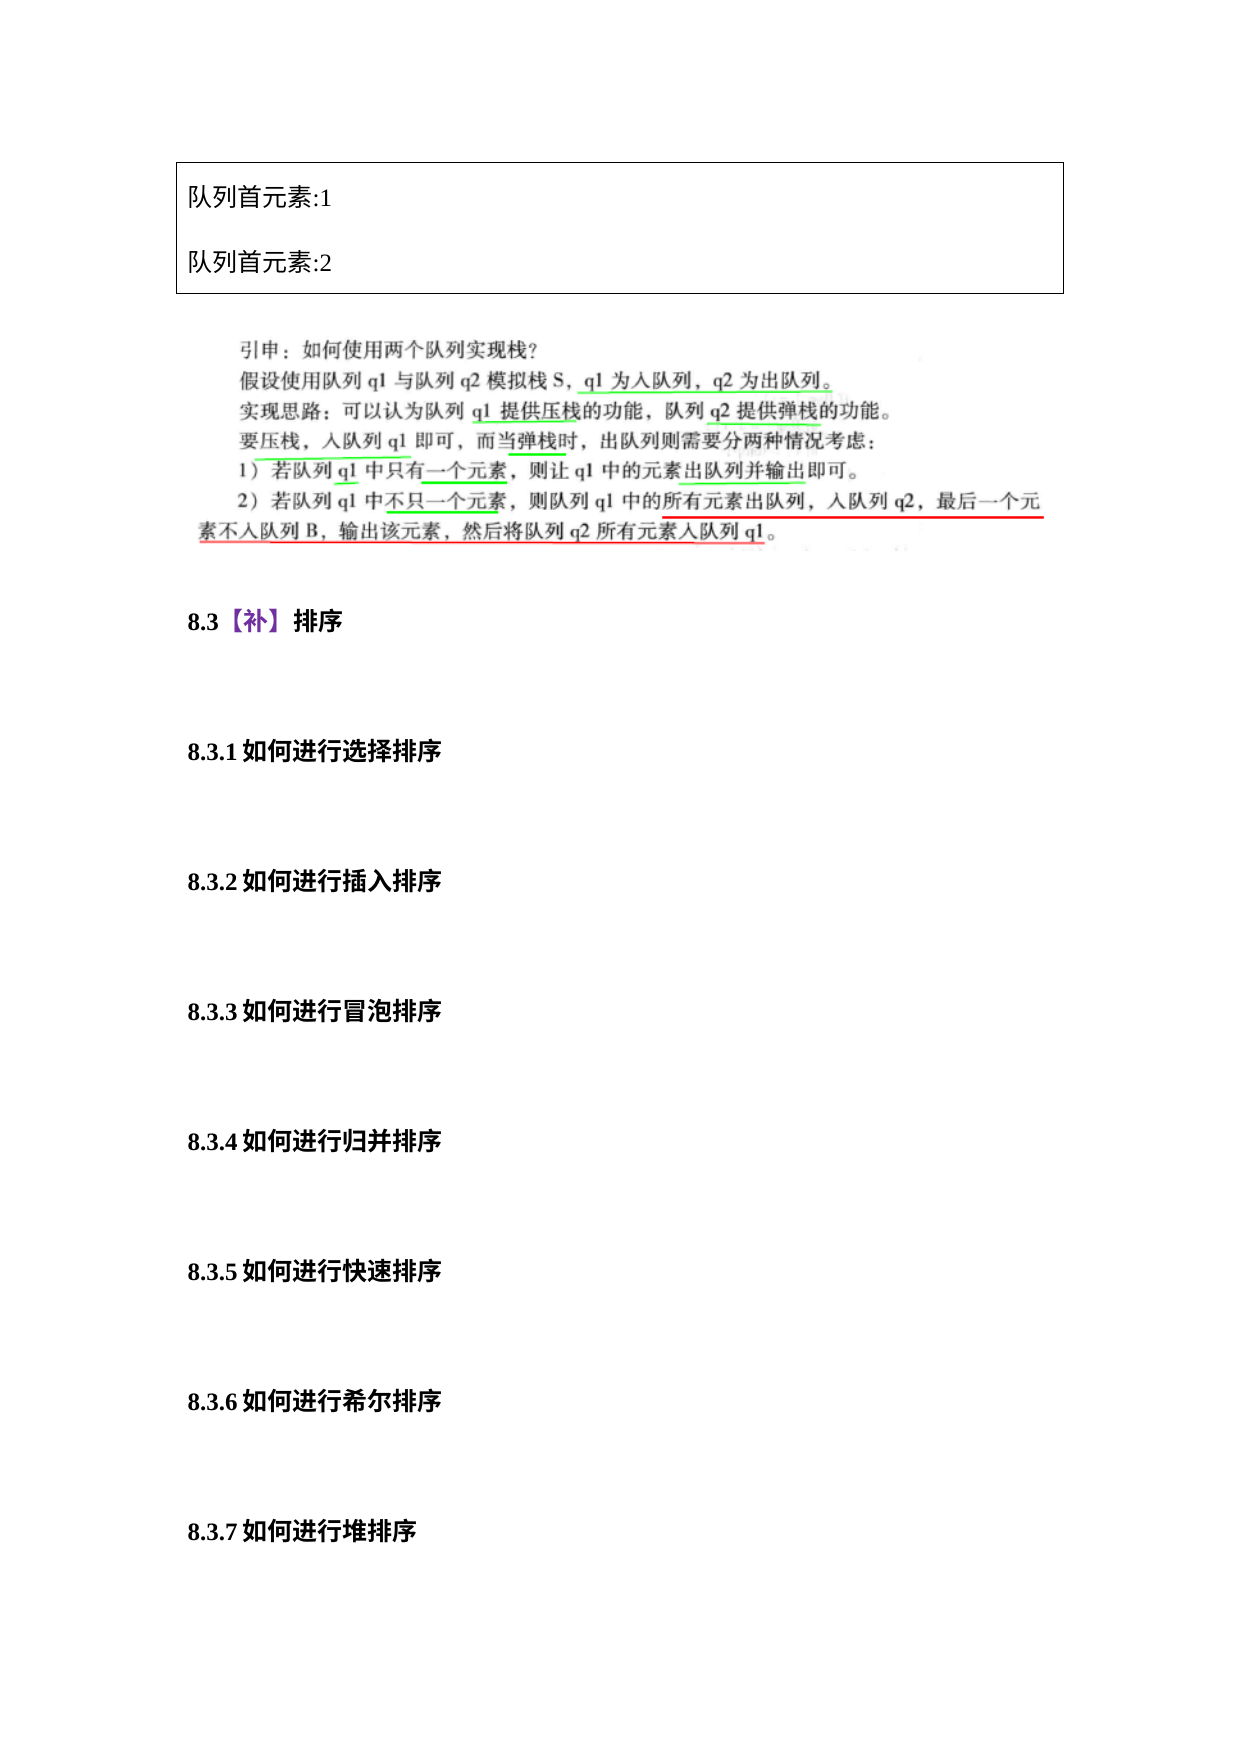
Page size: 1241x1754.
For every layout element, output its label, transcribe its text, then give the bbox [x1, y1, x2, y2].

text 8.3.4如何进行归并排序 [187, 1107, 1053, 1172]
text 8.3.6如何进行希尔排序 [187, 1367, 1053, 1432]
text 8.3【补】排序 [187, 587, 1053, 652]
text 8.3.1如何进行选择排序 [187, 717, 1053, 782]
text 8.3.7如何进行堆排序 [187, 1497, 1053, 1562]
text 8.3.5如何进行快速排序 [187, 1237, 1053, 1302]
table_header 队列首元素:1 队列首元素:2 [177, 163, 1063, 293]
text 8.3.2如何进行插入排序 [187, 847, 1053, 912]
text 8.3.3如何进行冒泡排序 [187, 977, 1053, 1042]
picture [187, 330, 1053, 551]
